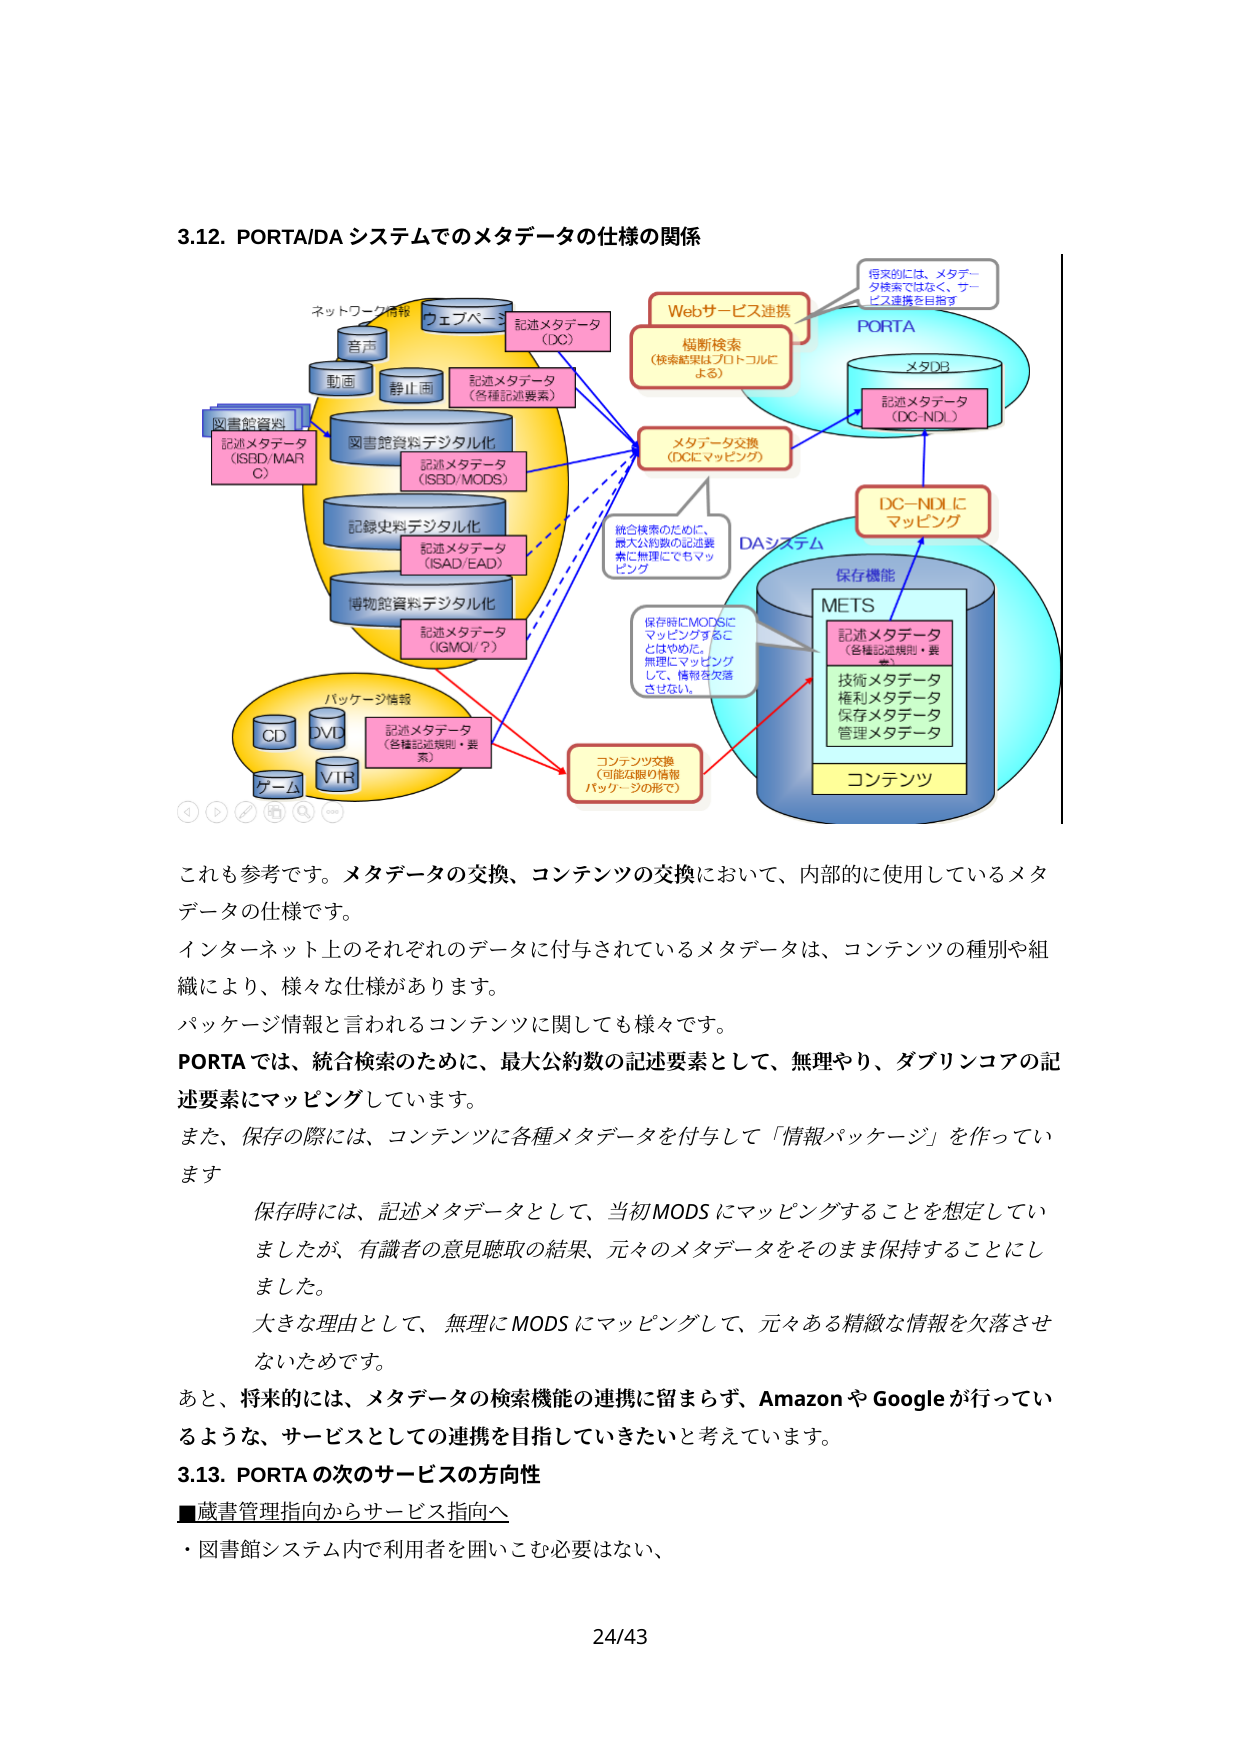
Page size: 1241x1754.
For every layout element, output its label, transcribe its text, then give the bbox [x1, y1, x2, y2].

text インターネット上のそれぞれのデータに付与されているメタデータは、コンテンツの種別や組織により、様々な仕様があります。 [177, 929, 1063, 1004]
text 保存時には、記述メタデータとして、当初MODSにマッピングすることを想定していましたが、有識者の意見聴取の結果、元々のメタデータをそのまま保持することにしました。 [252, 1192, 1063, 1304]
text ■蔵書管理指向からサービス指向へ [177, 1492, 1063, 1529]
subtitle PORTAの次のサービスの方向性 [177, 1454, 1063, 1492]
picture [177, 254, 1063, 824]
text あと、将来的には、メタデータの検索機能の連携に留まらず、AmazonやGoogleが行っているような、サービスとしての連携を目指していきたいと考えています。 [177, 1379, 1063, 1454]
text パッケージ情報と言われるコンテンツに関しても様々です。 [177, 1004, 1063, 1042]
text ・図書館システム内で利用者を囲いこむ必要はない、 [177, 1529, 1063, 1567]
text これも参考です。メタデータの交換、コンテンツの交換において、内部的に使用しているメタデータの仕様です。 [177, 854, 1063, 929]
text また、保存の際には、コンテンツに各種メタデータを付与して「情報パッケージ」を作っています [177, 1117, 1063, 1192]
text 大きな理由として、 無理にMODSにマッピングして、元々ある精緻な情報を欠落させないためです。 [252, 1304, 1063, 1379]
subtitle PORTA/DAシステムでのメタデータの仕様の関係 [177, 217, 1063, 254]
text PORTAでは、統合検索のために、最大公約数の記述要素として、無理やり、ダブリンコアの記述要素にマッピングしています。 [177, 1042, 1063, 1117]
